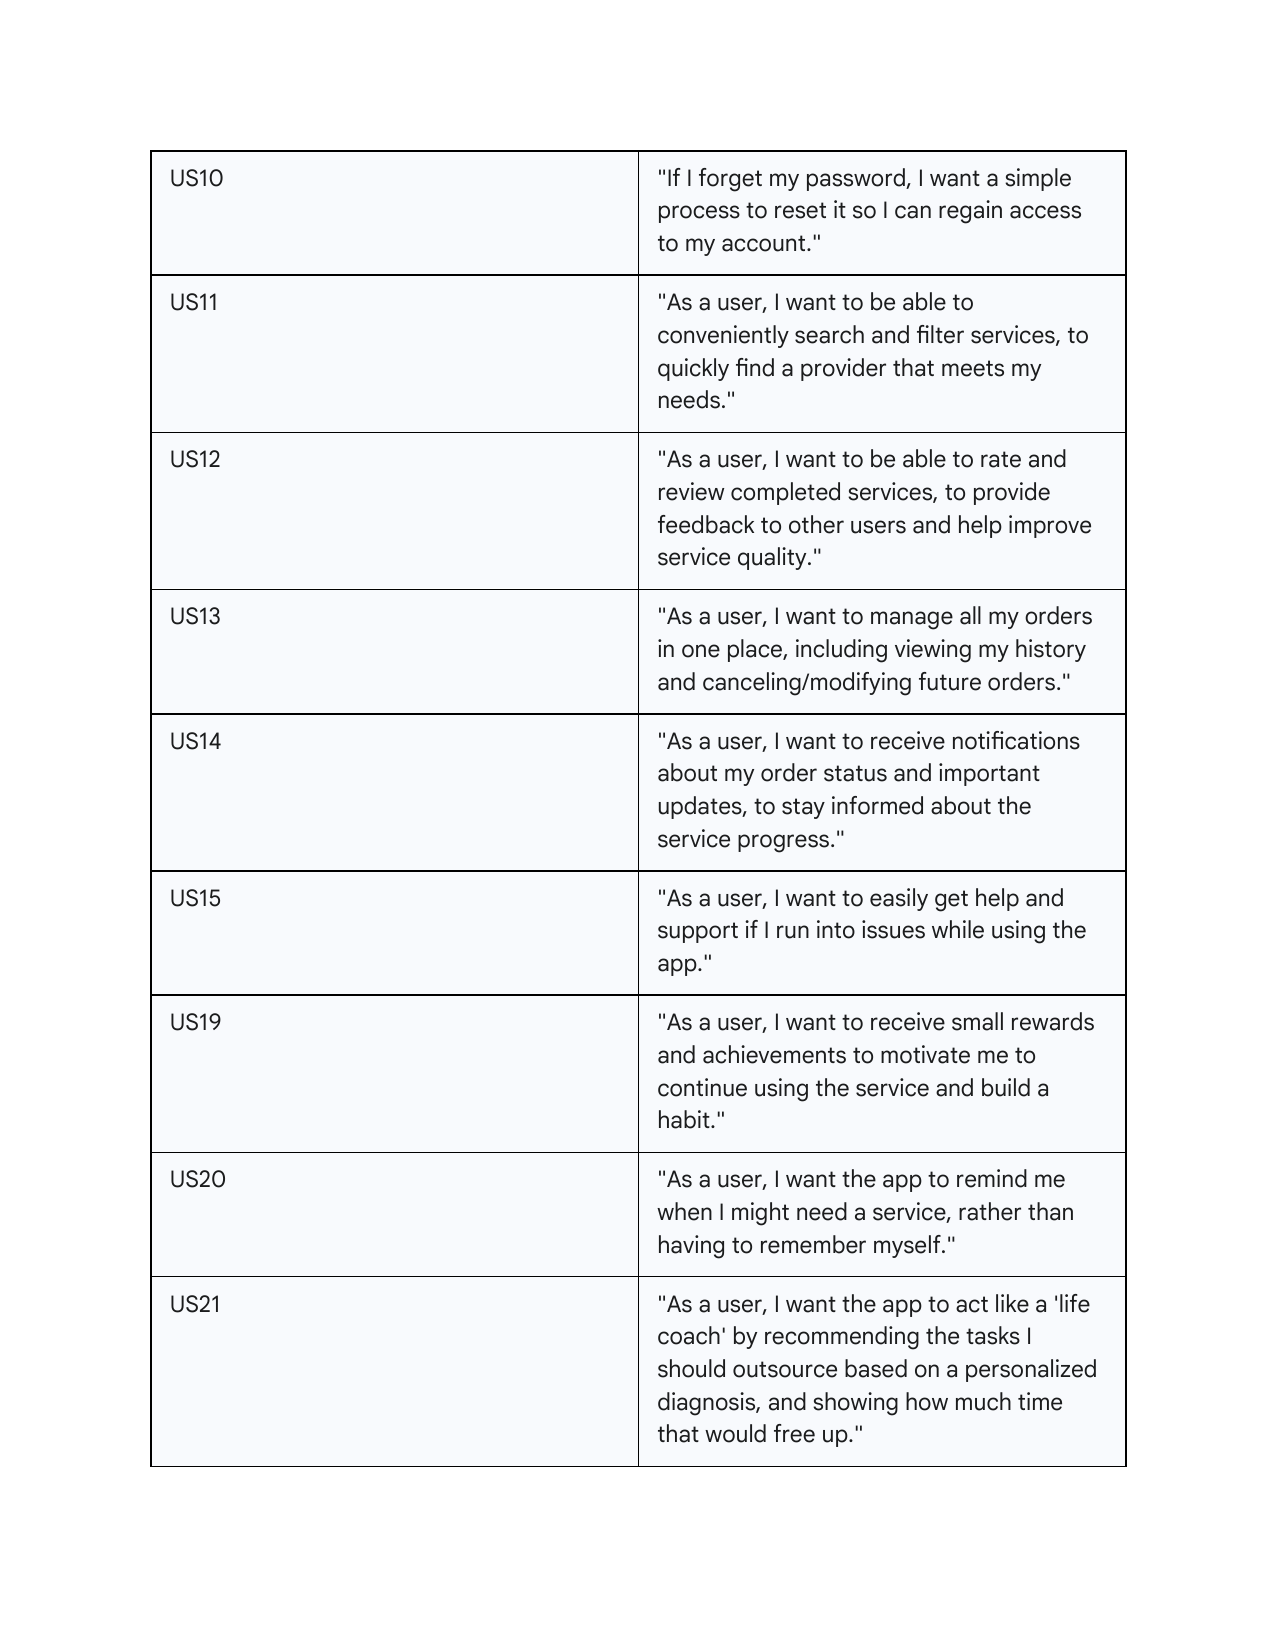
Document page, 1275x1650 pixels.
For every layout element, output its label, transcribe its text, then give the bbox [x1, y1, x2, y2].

table_cell "As a user, I want to manage all my orders in one place, including viewing my history and canceling/modifying future orders." [639, 590, 1125, 713]
table_cell "As a user, I want to easily get help and support if I run into issues while using the app." [639, 872, 1125, 994]
table_cell US14 [152, 715, 638, 870]
table_cell US11 [152, 276, 638, 431]
table_cell US10 [152, 152, 638, 274]
table_cell US15 [152, 872, 638, 994]
table_cell "As a user, I want to be able to rate and review completed services, to provide feedback to other users and help improve service quality." [639, 433, 1125, 588]
table_cell US19 [152, 996, 638, 1151]
table_cell US20 [152, 1153, 638, 1276]
table_cell "As a user, I want to receive notifications about my order status and important updates, to stay informed about the service progress." [639, 715, 1125, 870]
table_cell US13 [152, 590, 638, 713]
table_cell "As a user, I want the app to act like a 'life coach' by recommending the tasks I should outsource based on a personalized diagnosis, and showing how much time that would free up." [639, 1277, 1125, 1466]
table_cell US12 [152, 433, 638, 588]
table_cell "As a user, I want to receive small rewards and achievements to motivate me to continue using the service and build a habit." [639, 996, 1125, 1151]
table_cell "If I forget my password, I want a simple process to reset it so I can regain access to my account." [639, 152, 1125, 274]
table_cell US21 [152, 1277, 638, 1466]
table_cell "As a user, I want to be able to conveniently search and filter services, to quickly find a provider that meets my needs." [639, 276, 1125, 431]
table_cell "As a user, I want the app to remind me when I might need a service, rather than having to remember myself." [639, 1153, 1125, 1276]
